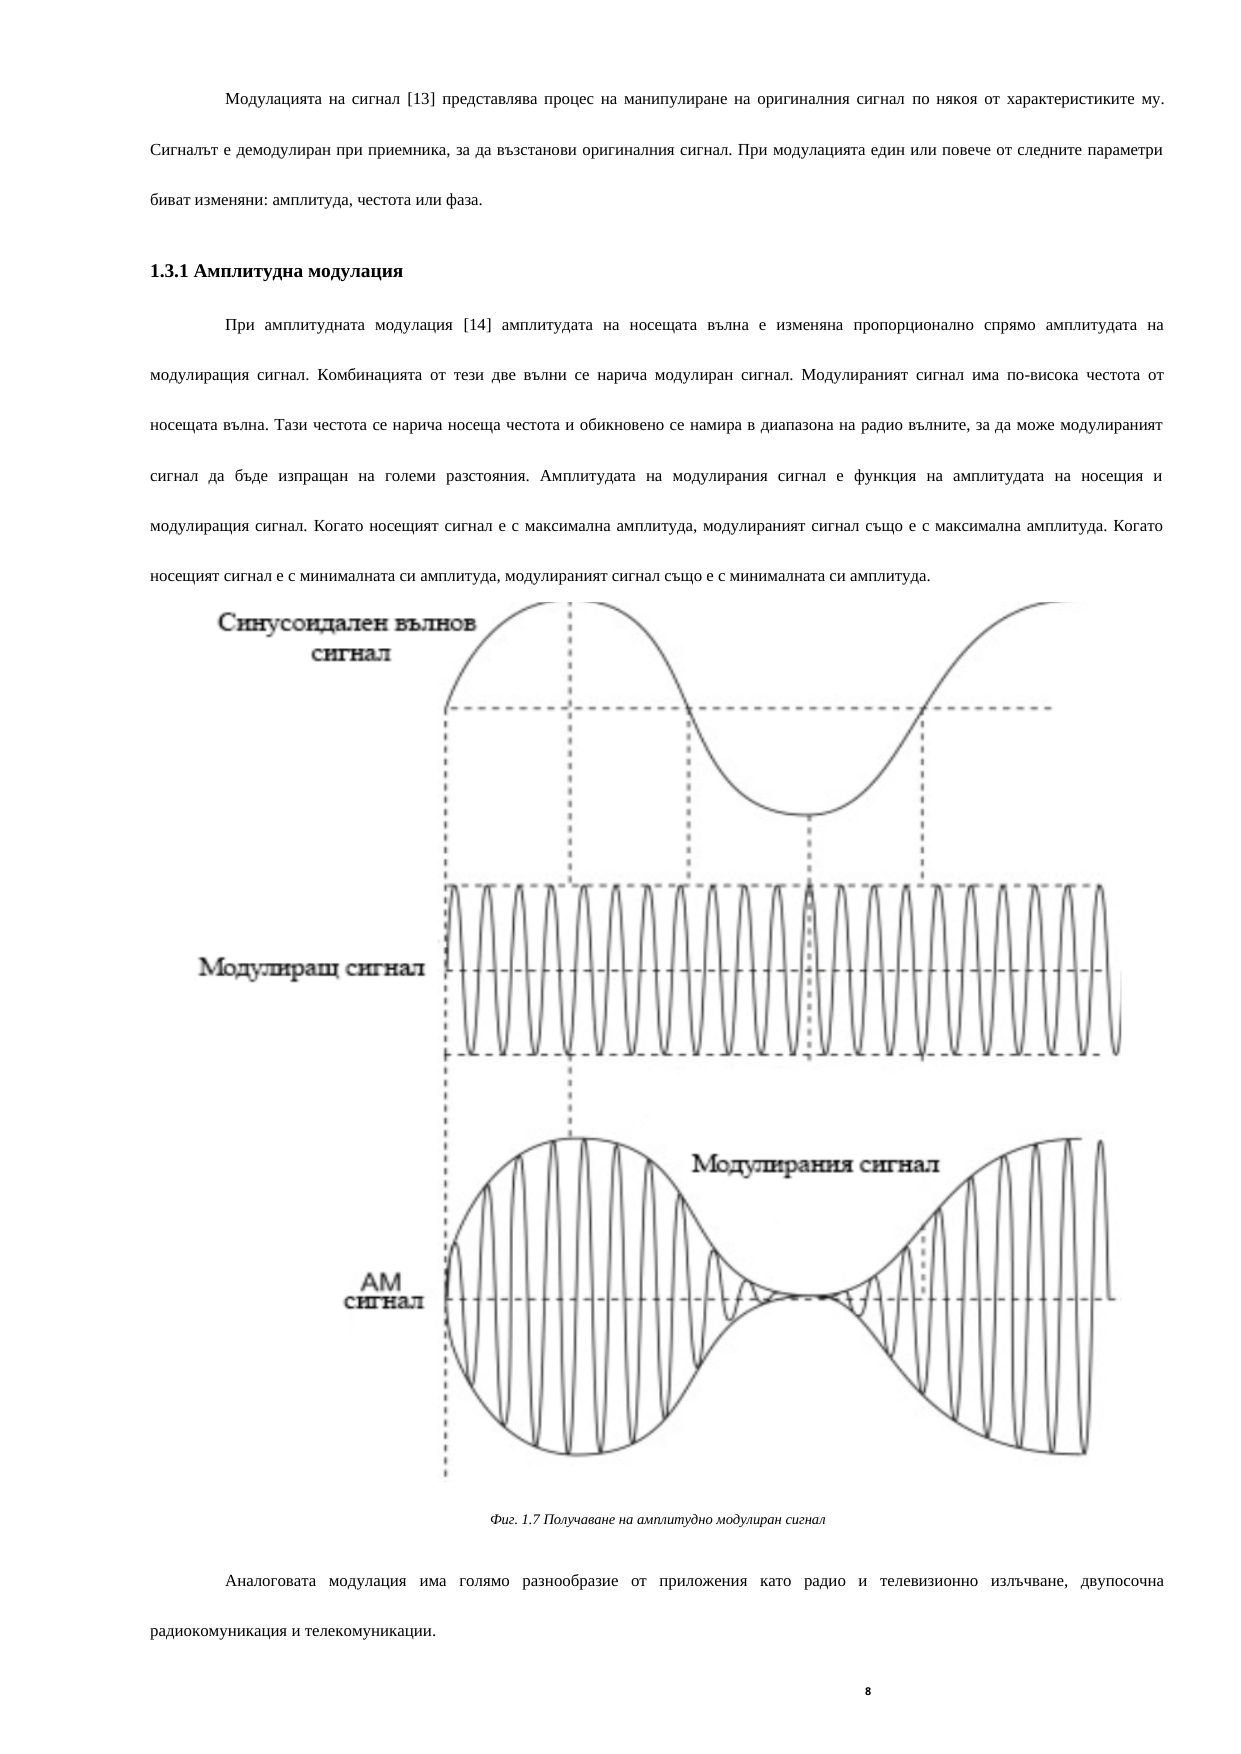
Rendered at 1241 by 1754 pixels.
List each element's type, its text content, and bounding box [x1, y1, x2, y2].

list Модулацията на сигнал [13] представлява процес на манипулиране на оригиналния сигнал по някоя от характеристиките му. Сигналът е демодулиран при приемника, за да възстанови оригиналния сигнал. При модулацията един или повече от следните параметри биват изменяни: амплитуда, честота или фаза. [150, 75, 1165, 209]
picture [194, 602, 1122, 1482]
list При амплитудната модулация [14] амплитудата на носещата вълна е изменяна пропорционално спрямо амплитудата на модулиращия сигнал. Комбинацията от тези две вълни се нарича модулиран сигнал. Модулираният сигнал има по-висока честота от носещата вълна. Тази честота се нарича носеща честота и обикновено се намира в диапазона на радио вълните, за да може модулираният сигнал да бъде изпращан на големи разстояния. Амплитудата на модулирания сигнал е функция на амплитудата на носещия и модулиращия сигнал. Когато носещият сигнал е с максимална амплитуда, модулираният сигнал също е с максимална амплитуда. Когато носещият сигнал е с минималната си амплитуда, модулираният сигнал също е с минималната си амплитуда. [150, 300, 1165, 585]
list Фиг. 1.7 Получаване на амплитудно модулиран сигнал [150, 1499, 1165, 1528]
list 1.3.1 Амплитудна модулация [150, 243, 1165, 281]
list Аналоговата модулация има голямо разнообразие от приложения като радио и телевизионно излъчване, двупосочна радиокомуникация и телекомуникации. [150, 1556, 1165, 1640]
